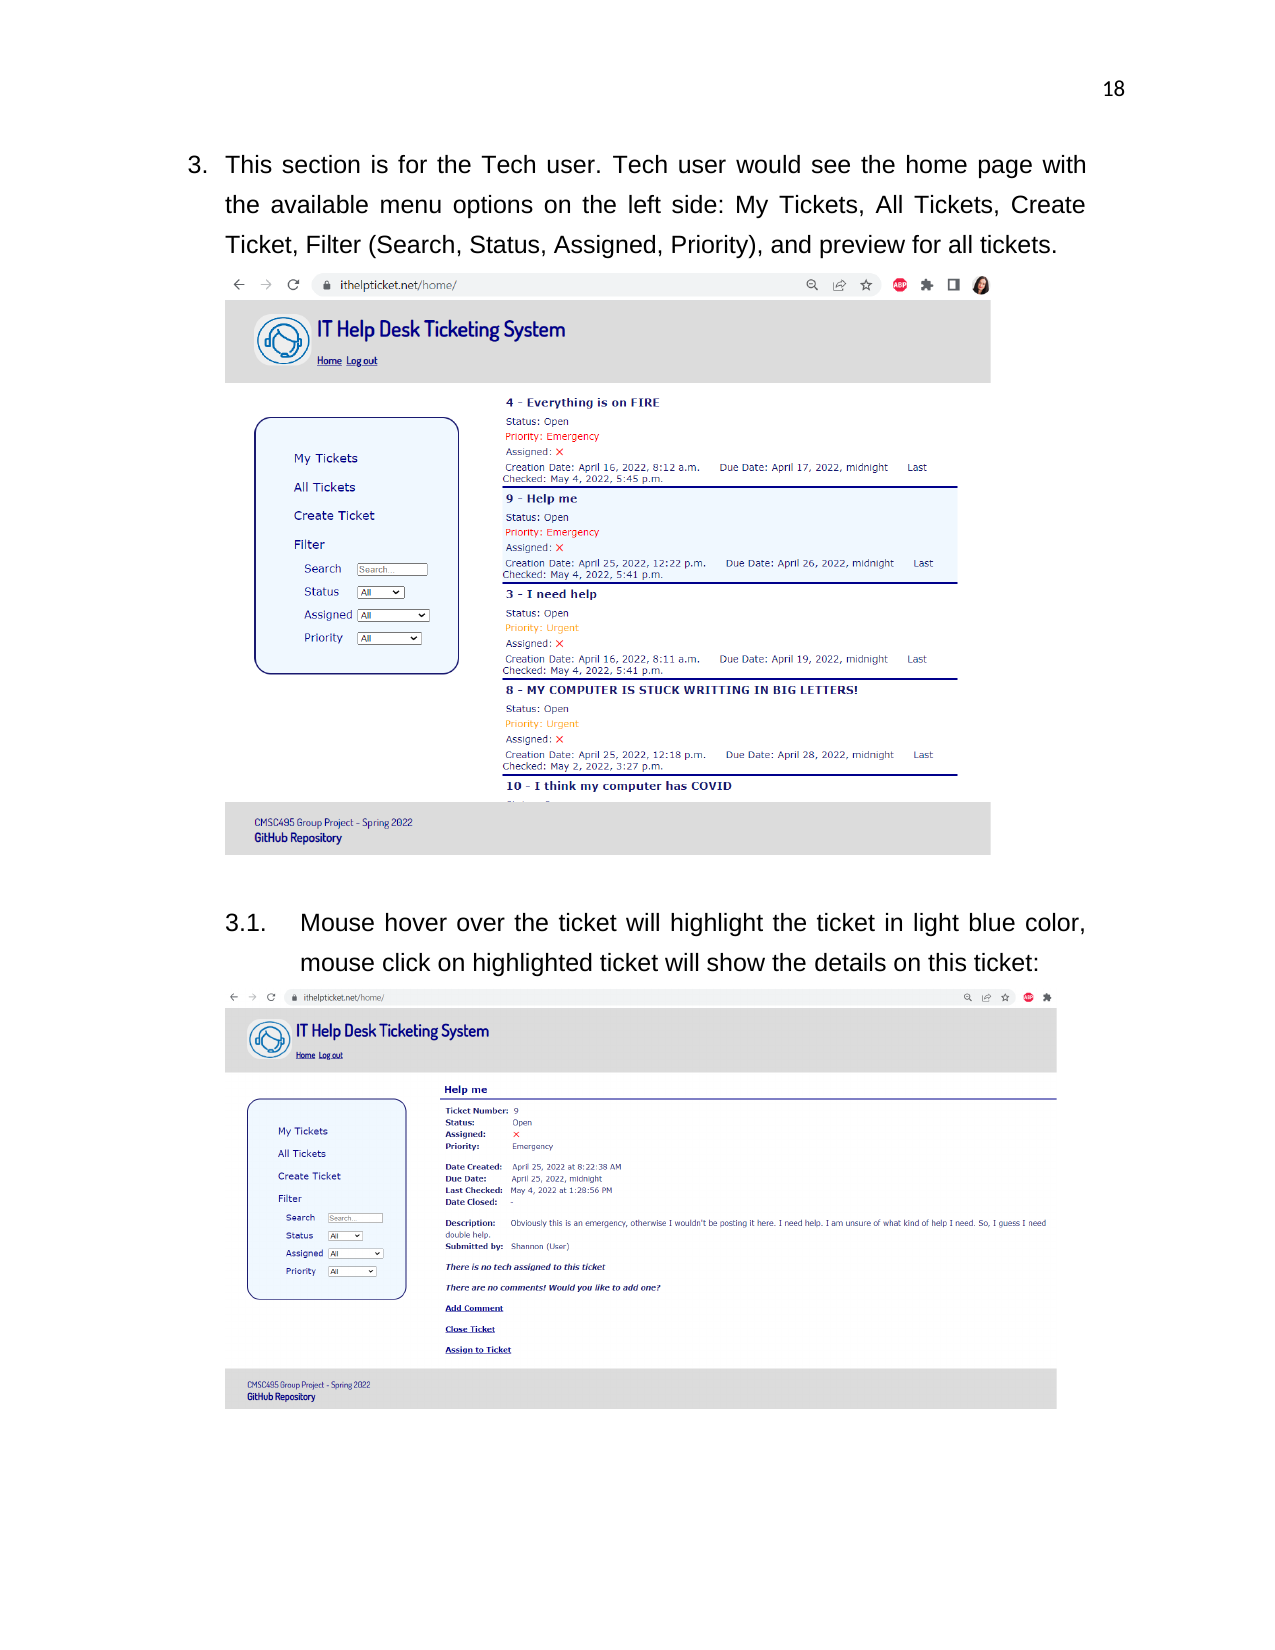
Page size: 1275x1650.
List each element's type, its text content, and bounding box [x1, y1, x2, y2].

list Mouse hover over the ticket will highlight the ticket in light blue color, mouse click on highlighted ticket will show the details on this ticket: [225, 908, 1087, 977]
picture [225, 270, 991, 855]
list This section is for the Tech user. Tech user would see the home page with the available menu options on the left side: My Tickets, All Tickets, Create Ticket, Filter (Search, Status, Assigned, Priority), and preview for all tickets. [187, 150, 1087, 259]
picture [225, 988, 1057, 1409]
